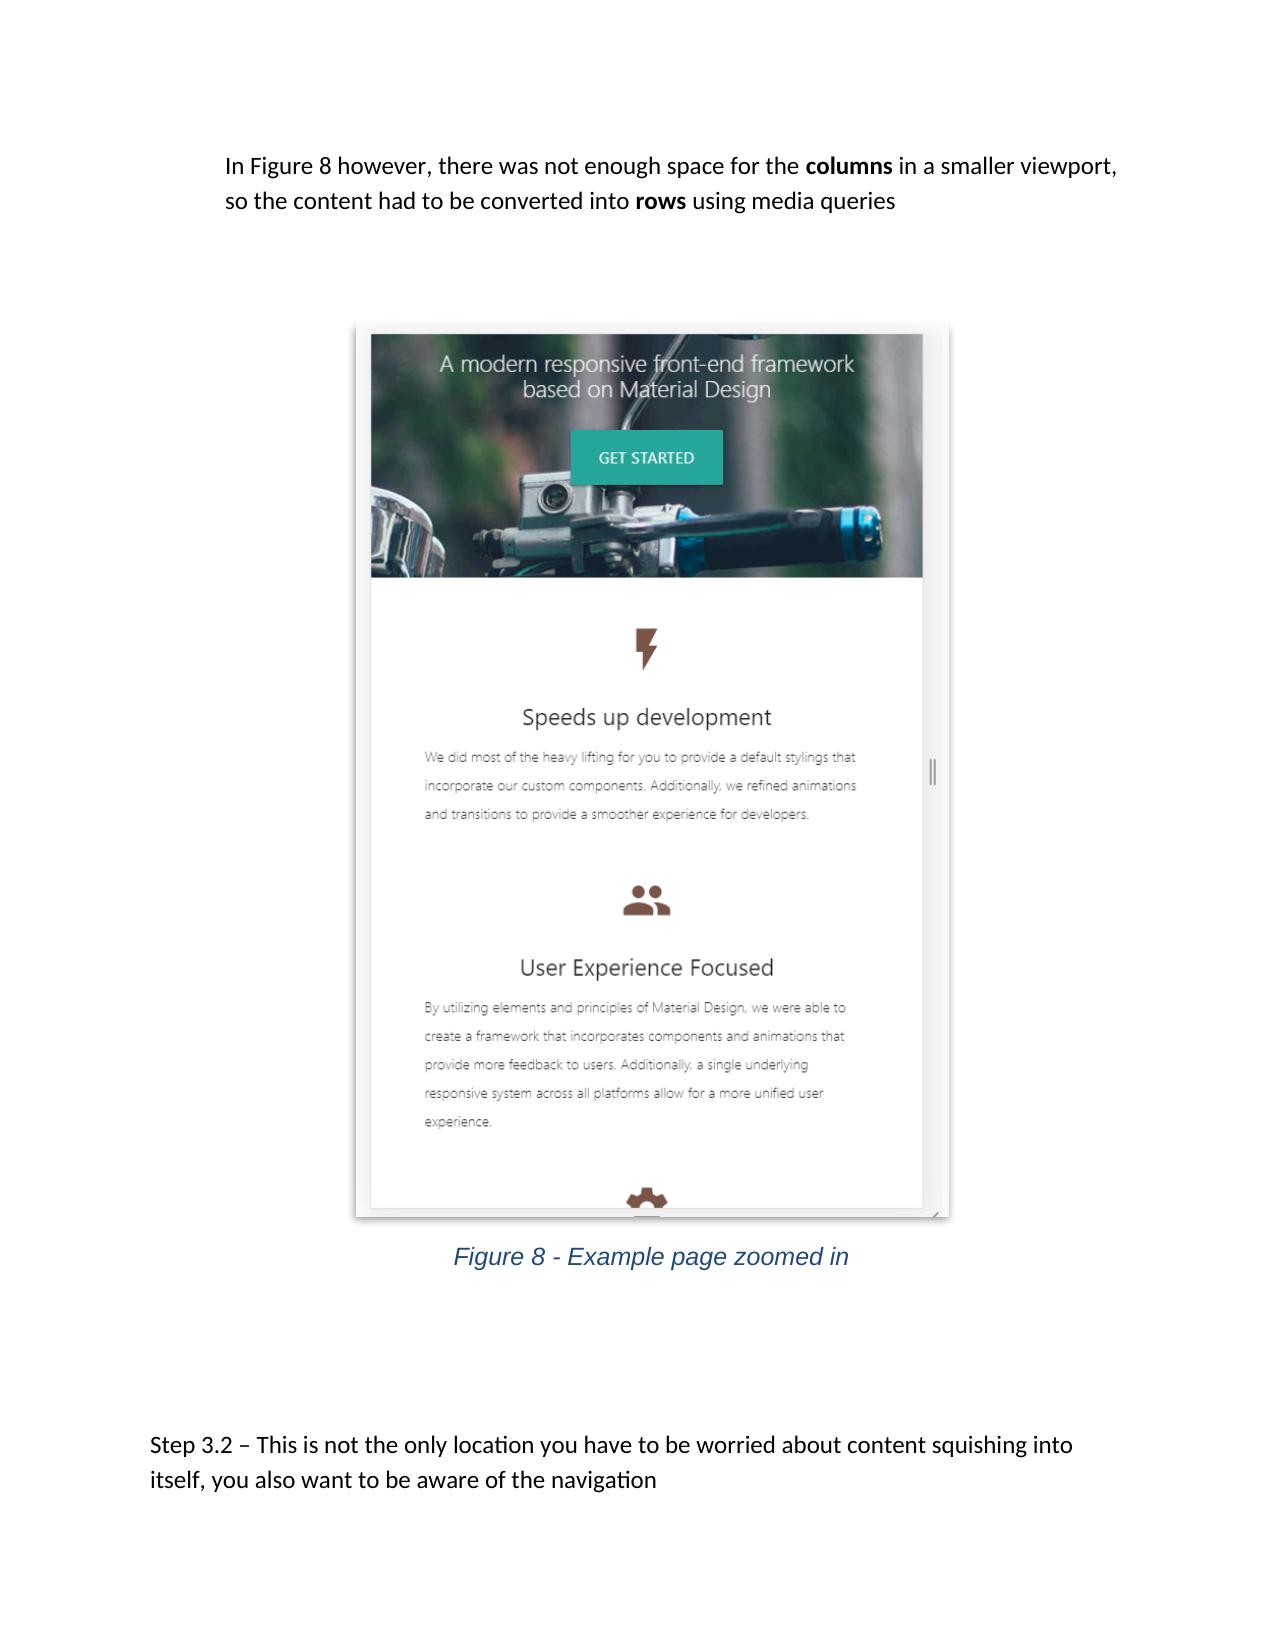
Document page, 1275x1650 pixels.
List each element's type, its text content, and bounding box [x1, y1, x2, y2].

picture [356, 323, 949, 1217]
text Step 3.2 – This is not the only location you have to be worried about content squishing into itself, you also want to be aware of the navigation [150, 1429, 1125, 1495]
text In Figure 8 however, there was not enough space for the columns in a smaller viewport, so the content had to be converted into rows using media queries [225, 150, 1125, 216]
